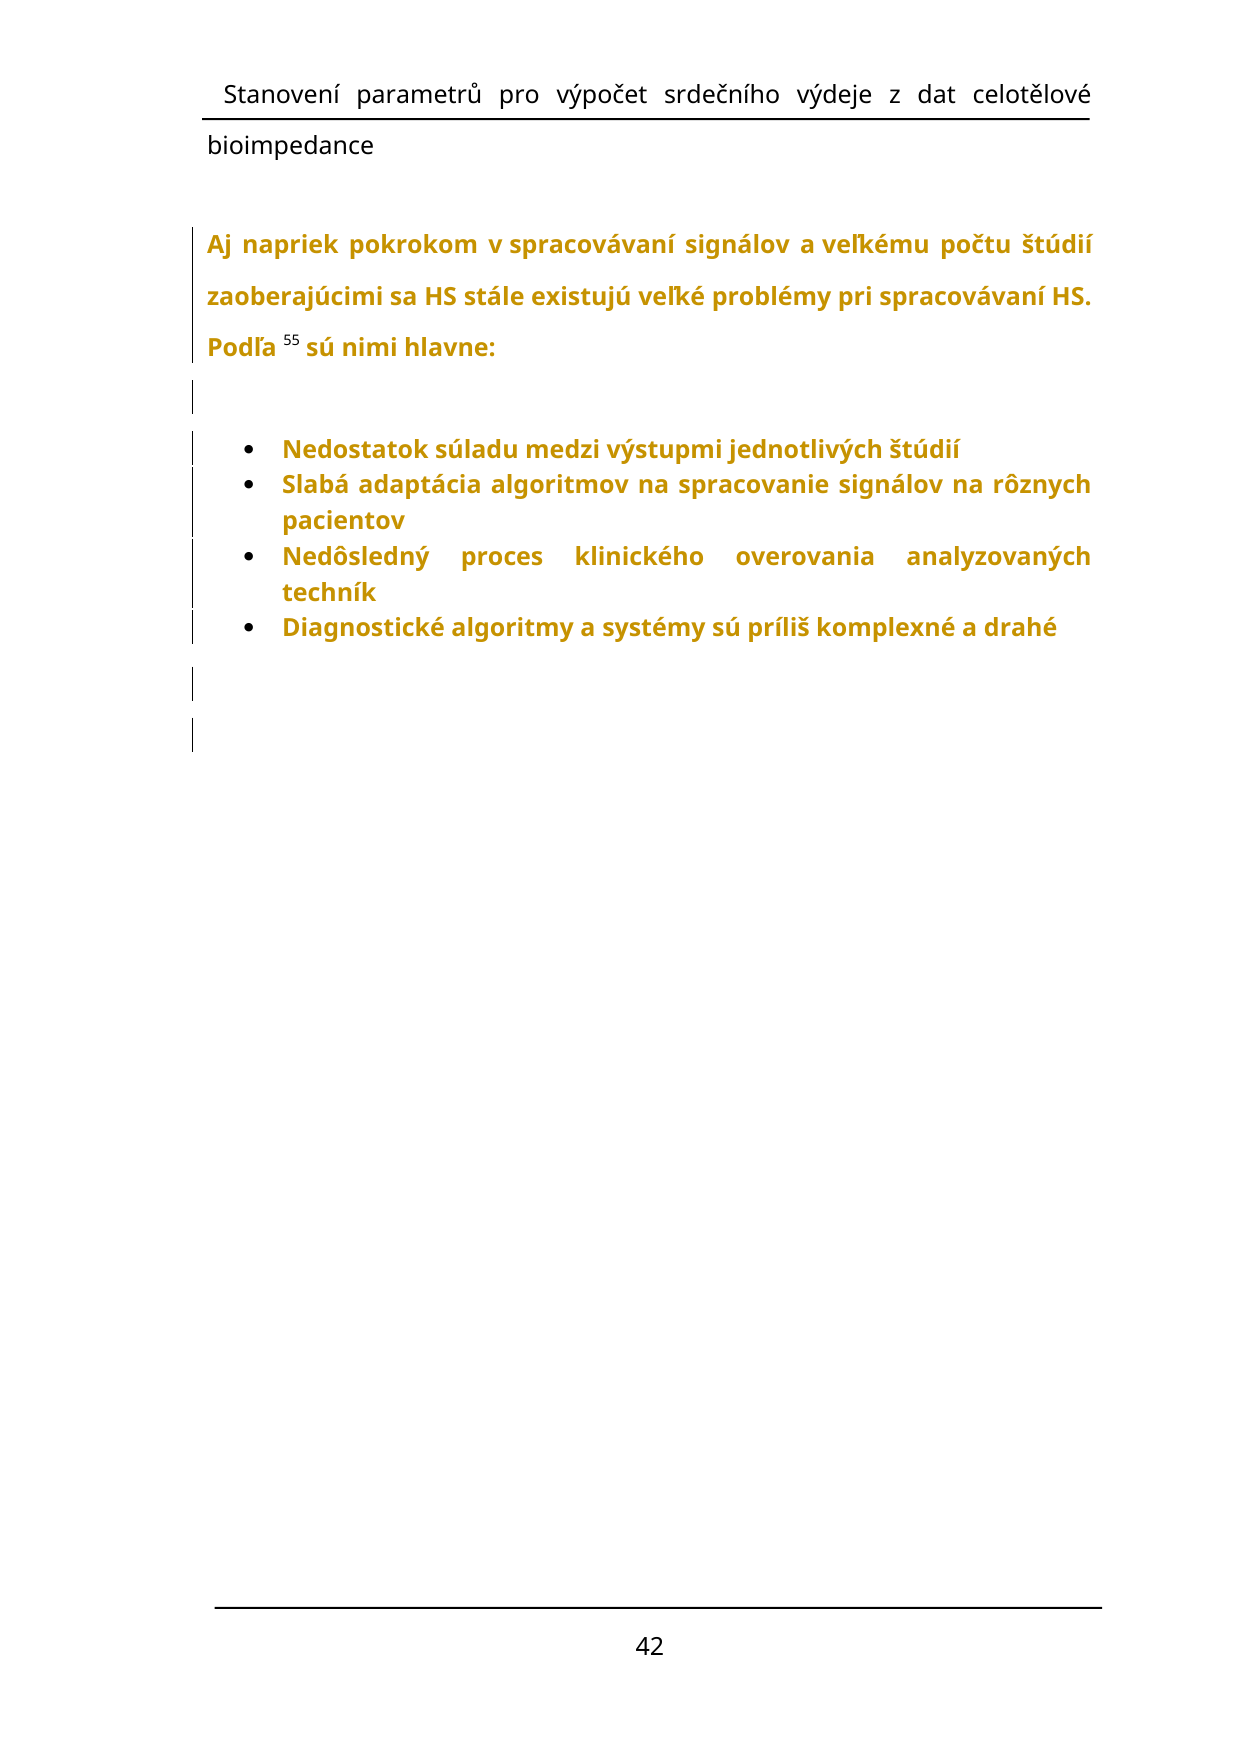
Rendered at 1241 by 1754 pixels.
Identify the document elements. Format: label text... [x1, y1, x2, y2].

list Nedostatok súladu medzi výstupmi jednotlivých štúdií [244, 431, 1092, 465]
list Slabá adaptácia algoritmov na spracovanie signálov na rôznych pacientov [244, 467, 1092, 537]
list Nedôsledný proces klinického overovania analyzovaných techník [244, 538, 1092, 608]
list Diagnostické algoritmy a systémy sú príliš komplexné a drahé [244, 610, 1092, 644]
text Aj napriek pokrokom v spracovávaní signálov a veľkému počtu štúdií zaoberajúcimi sa HS stále existujú veľké problémy pri spracovávaní HS. Podľa 55 sú nimi hlavne: [207, 227, 1092, 363]
